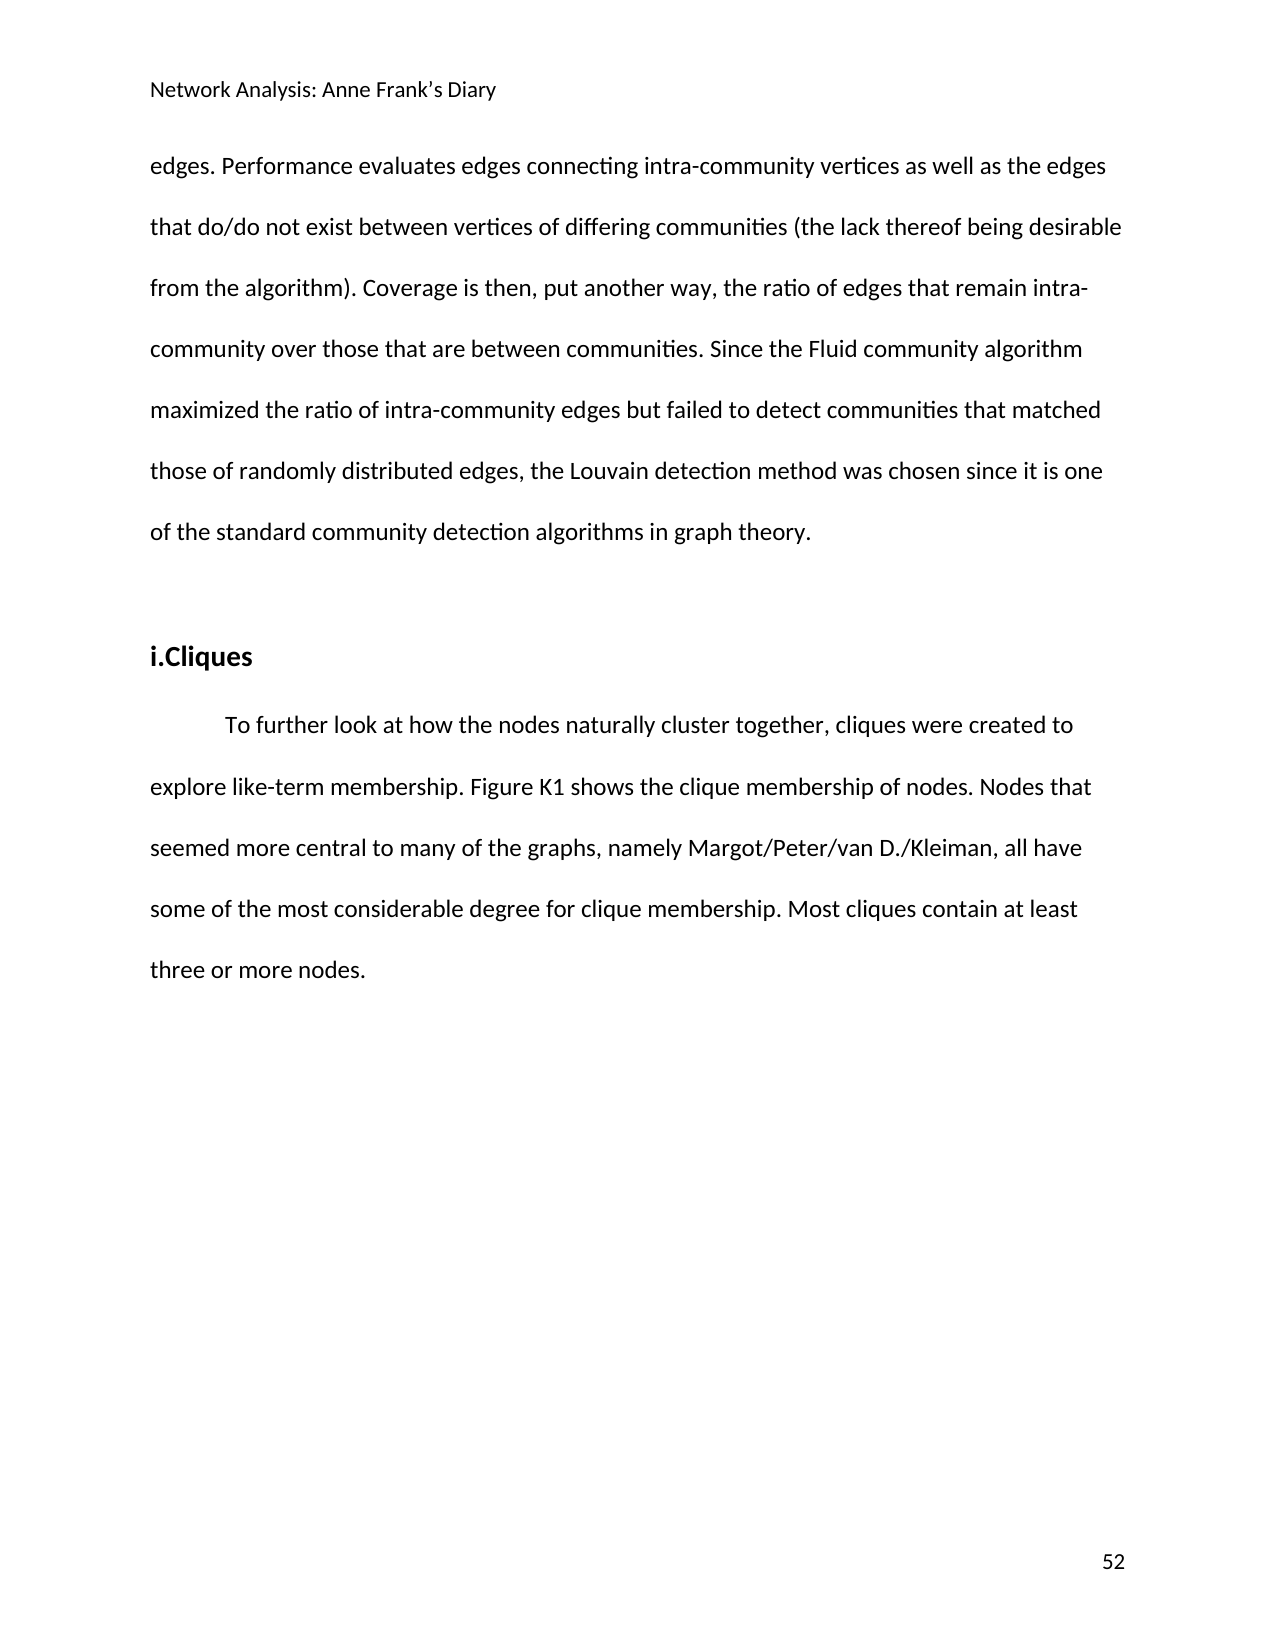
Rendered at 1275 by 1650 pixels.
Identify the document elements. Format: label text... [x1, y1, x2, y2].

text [150, 150, 1125, 547]
text To further look at how the nodes naturally cluster together, cliques were created to explore like-term membership. Figure K1 shows the clique membership of nodes. Nodes that seemed more central to many of the graphs, namely Margot/Peter/van D./Kleiman, all have some of the most considerable degree for clique membership. Most cliques contain at least three or more nodes. [150, 709, 1125, 984]
subtitle Cliques [150, 638, 1125, 674]
